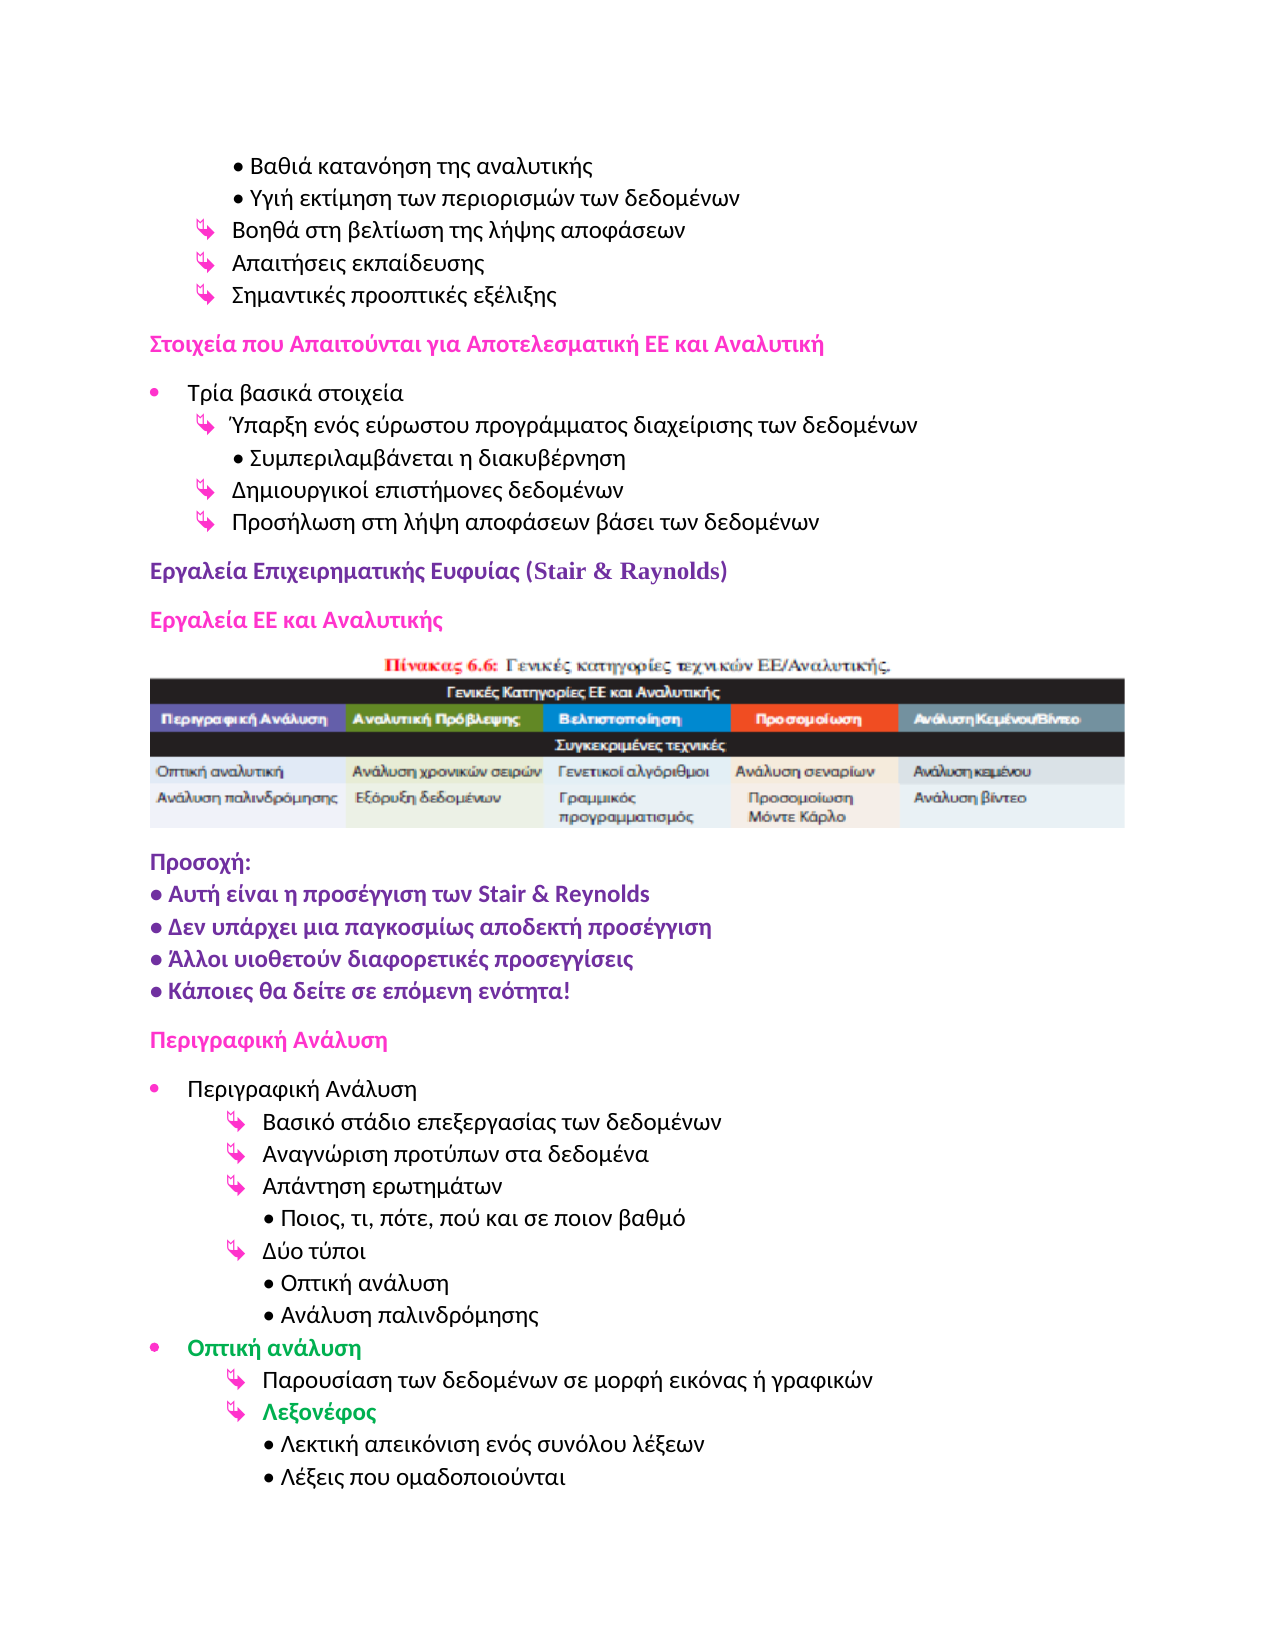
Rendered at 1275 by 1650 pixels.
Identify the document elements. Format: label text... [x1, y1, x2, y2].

text Εργαλεία Επιχειρηματικής Ευφυίας (Stair & Raynolds) [150, 555, 1125, 586]
text Περιγραφική Ανάλυση [150, 1024, 1125, 1055]
list Προσήλωση στη λήψη αποφάσεων βάσει των δεδομένων [194, 506, 1125, 537]
picture [150, 653, 1125, 828]
text Εργαλεία ΕΕ και Αναλυτικής [150, 604, 1125, 635]
text Προσοχή: • Αυτή είναι η προσέγγιση των Stair & Reynolds • Δεν υπάρχει μια παγκοσμίως αποδεκτή προσέγγιση • Άλλοι υιοθετούν διαφορετικές προσεγγίσεις • Κάποιες θα δείτε σε επόμενη ενότητα! [150, 846, 1125, 1006]
list Απάντηση ερωτημάτων • Ποιος, τι, πότε, πού και σε ποιον βαθμό [225, 1170, 1125, 1233]
list Λεξονέφος • Λεκτική απεικόνιση ενός συνόλου λέξεων • Λέξεις που ομαδοποιούνται [225, 1396, 1125, 1491]
list Περιγραφική Ανάλυση [150, 1073, 1125, 1104]
text Στοιχεία που Απαιτούνται για Αποτελεσματική ΕΕ και Αναλυτική [150, 328, 1125, 359]
list Παρουσίαση των δεδομένων σε μορφή εικόνας ή γραφικών [225, 1364, 1125, 1394]
list Αναγνώριση προτύπων στα δεδομένα [225, 1138, 1125, 1168]
list Τρία βασικά στοιχεία [150, 377, 1125, 408]
list Απαιτήσεις εκπαίδευσης [194, 247, 1125, 277]
list Βασικό στάδιο επεξεργασίας των δεδομένων [225, 1106, 1125, 1136]
list Βοηθά στη βελτίωση της λήψης αποφάσεων [194, 214, 1125, 245]
list Ύπαρξη ενός εύρωστου προγράμματος διαχείρισης των δεδομένων • Συμπεριλαμβάνεται η διακυβέρνηση [194, 409, 1125, 472]
list Δύο τύποι • Οπτική ανάλυση • Ανάλυση παλινδρόμησης [225, 1235, 1125, 1330]
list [194, 150, 1125, 213]
list Σημαντικές προοπτικές εξέλιξης [194, 279, 1125, 310]
list Οπτική ανάλυση [150, 1332, 1125, 1362]
list Δημιουργικοί επιστήμονες δεδομένων [194, 474, 1125, 504]
